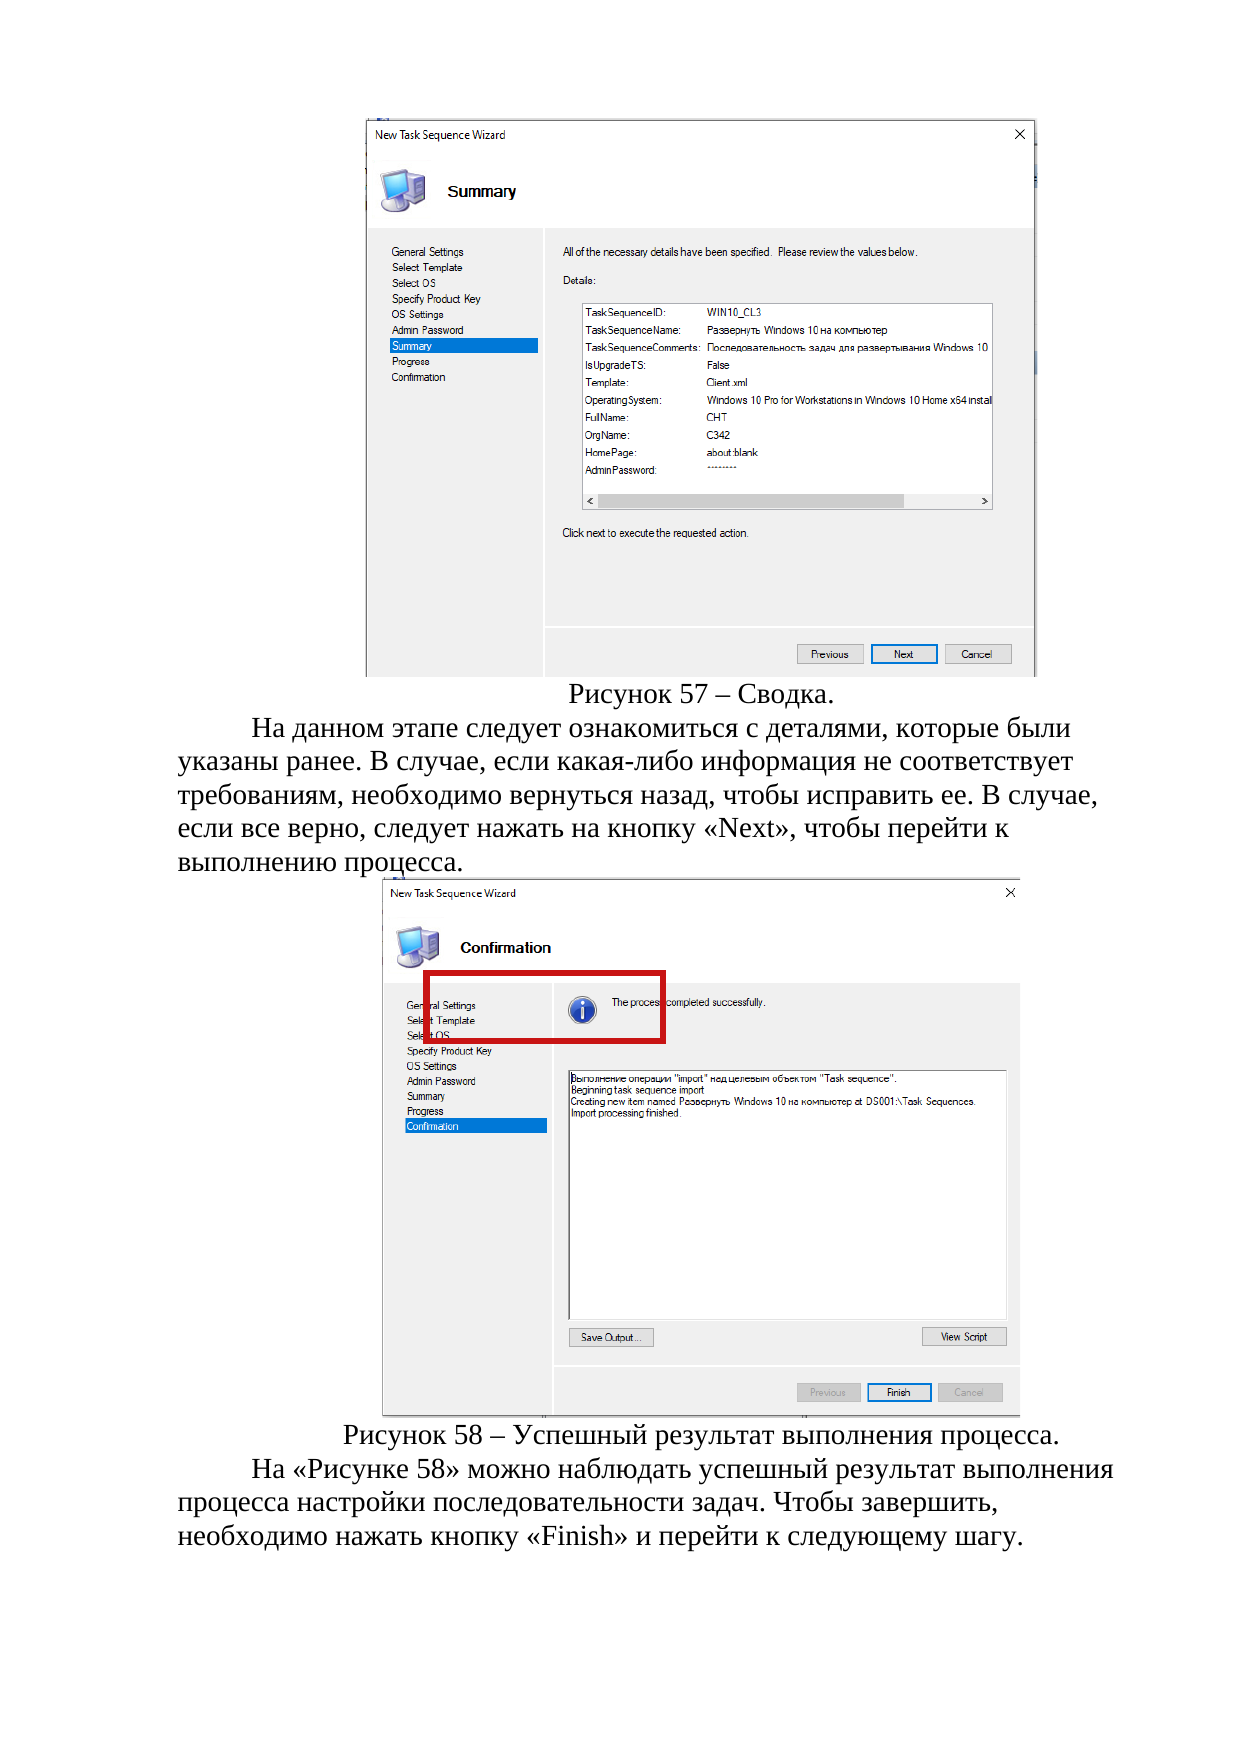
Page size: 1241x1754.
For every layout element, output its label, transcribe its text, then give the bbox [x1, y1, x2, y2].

picture [365, 118, 1038, 677]
text На данном этапе следует ознакомиться с деталями, которые были указаны ранее. В случае, если какая-либо информация не соответствует требованиям, необходимо вернуться назад, чтобы исправить ее. В случае, если все верно, следует нажать на кнопку «Next», чтобы перейти к выполнению процесса. [177, 710, 1152, 878]
text Рисунок 58 – Успешный результат выполнения процесса. [177, 1417, 1152, 1451]
text Рисунок 57 – Сводка. [177, 676, 1152, 710]
text На «Рисунке 58» можно наблюдать успешный результат выполнения процесса настройки последовательности задач. Чтобы завершить, необходимо нажать кнопку «Finish» и перейти к следующему шагу. [177, 1451, 1152, 1551]
picture [382, 877, 1021, 1418]
